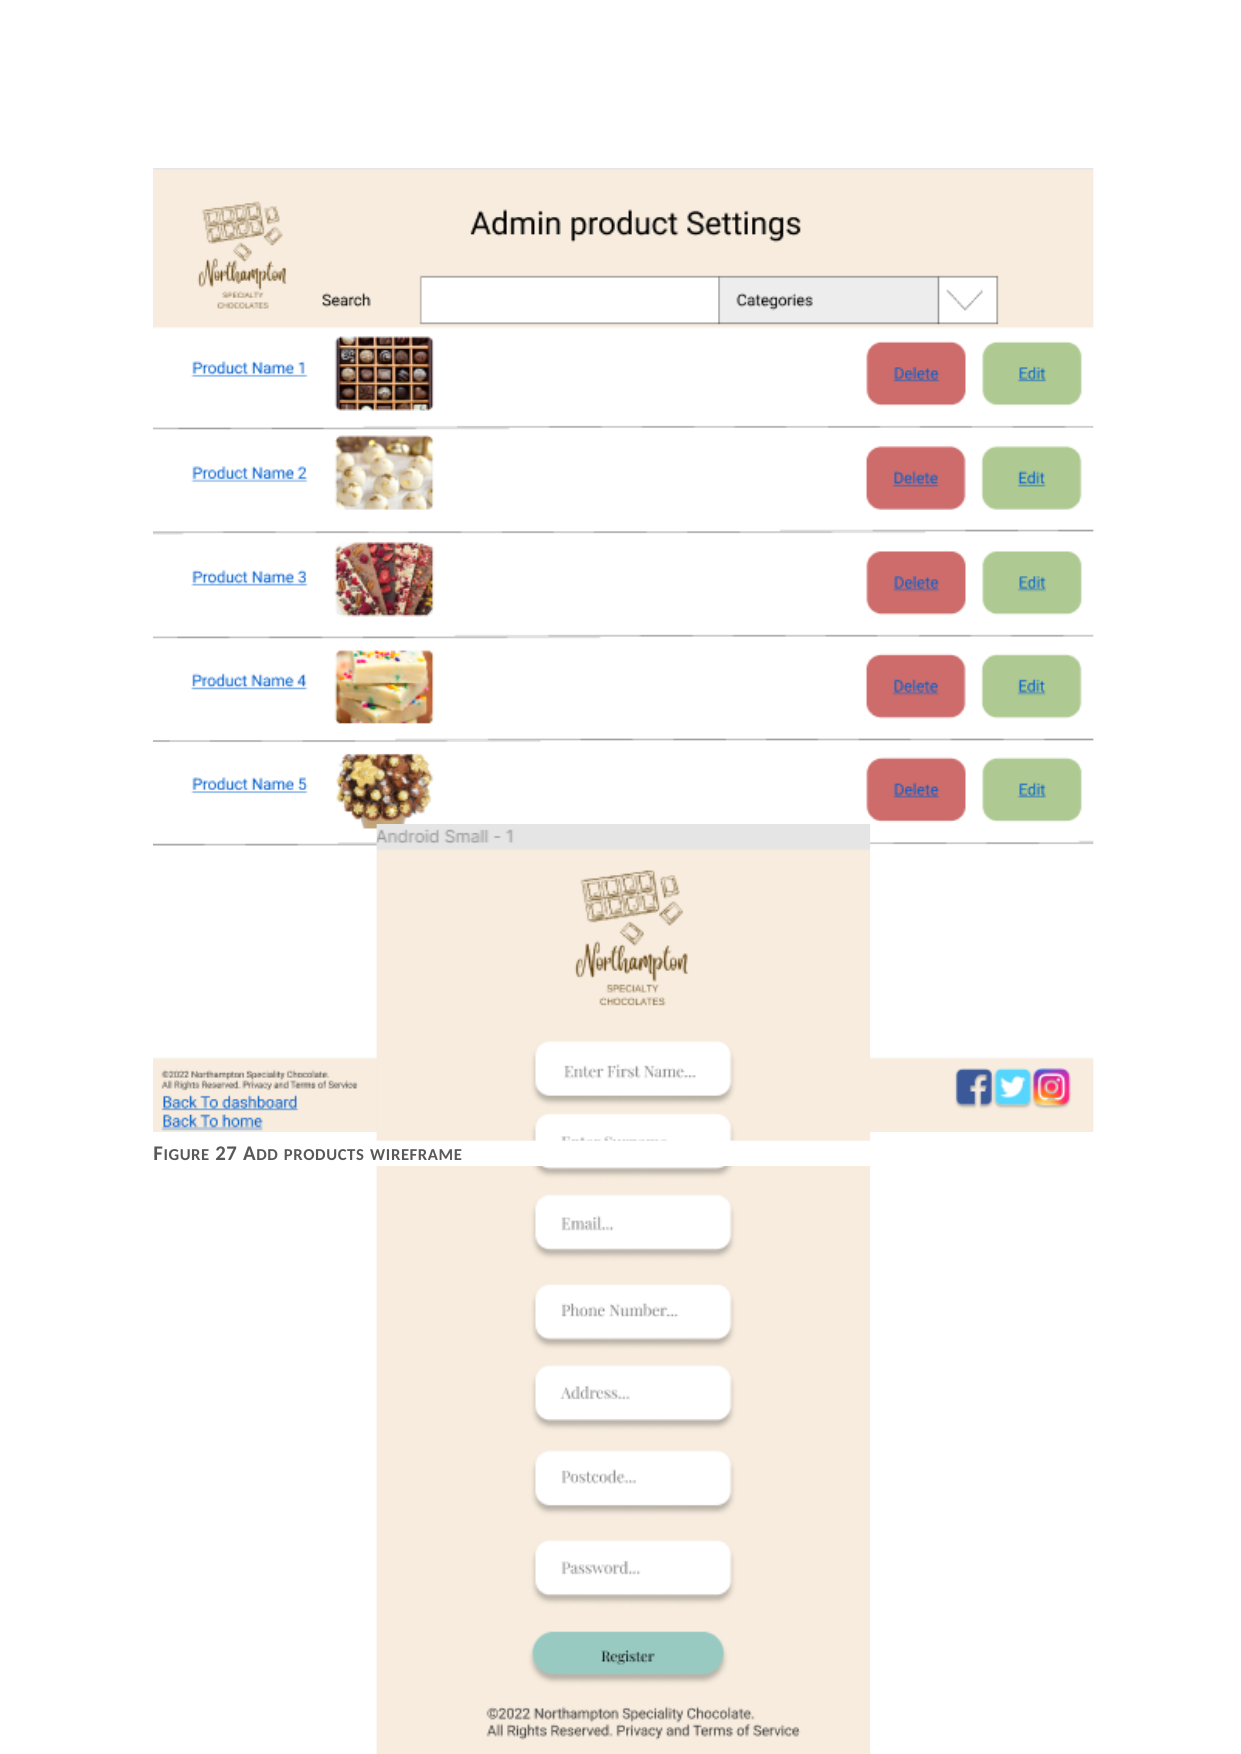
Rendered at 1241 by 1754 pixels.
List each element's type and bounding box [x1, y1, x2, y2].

picture [376, 1166, 871, 1754]
picture [153, 168, 1094, 1140]
